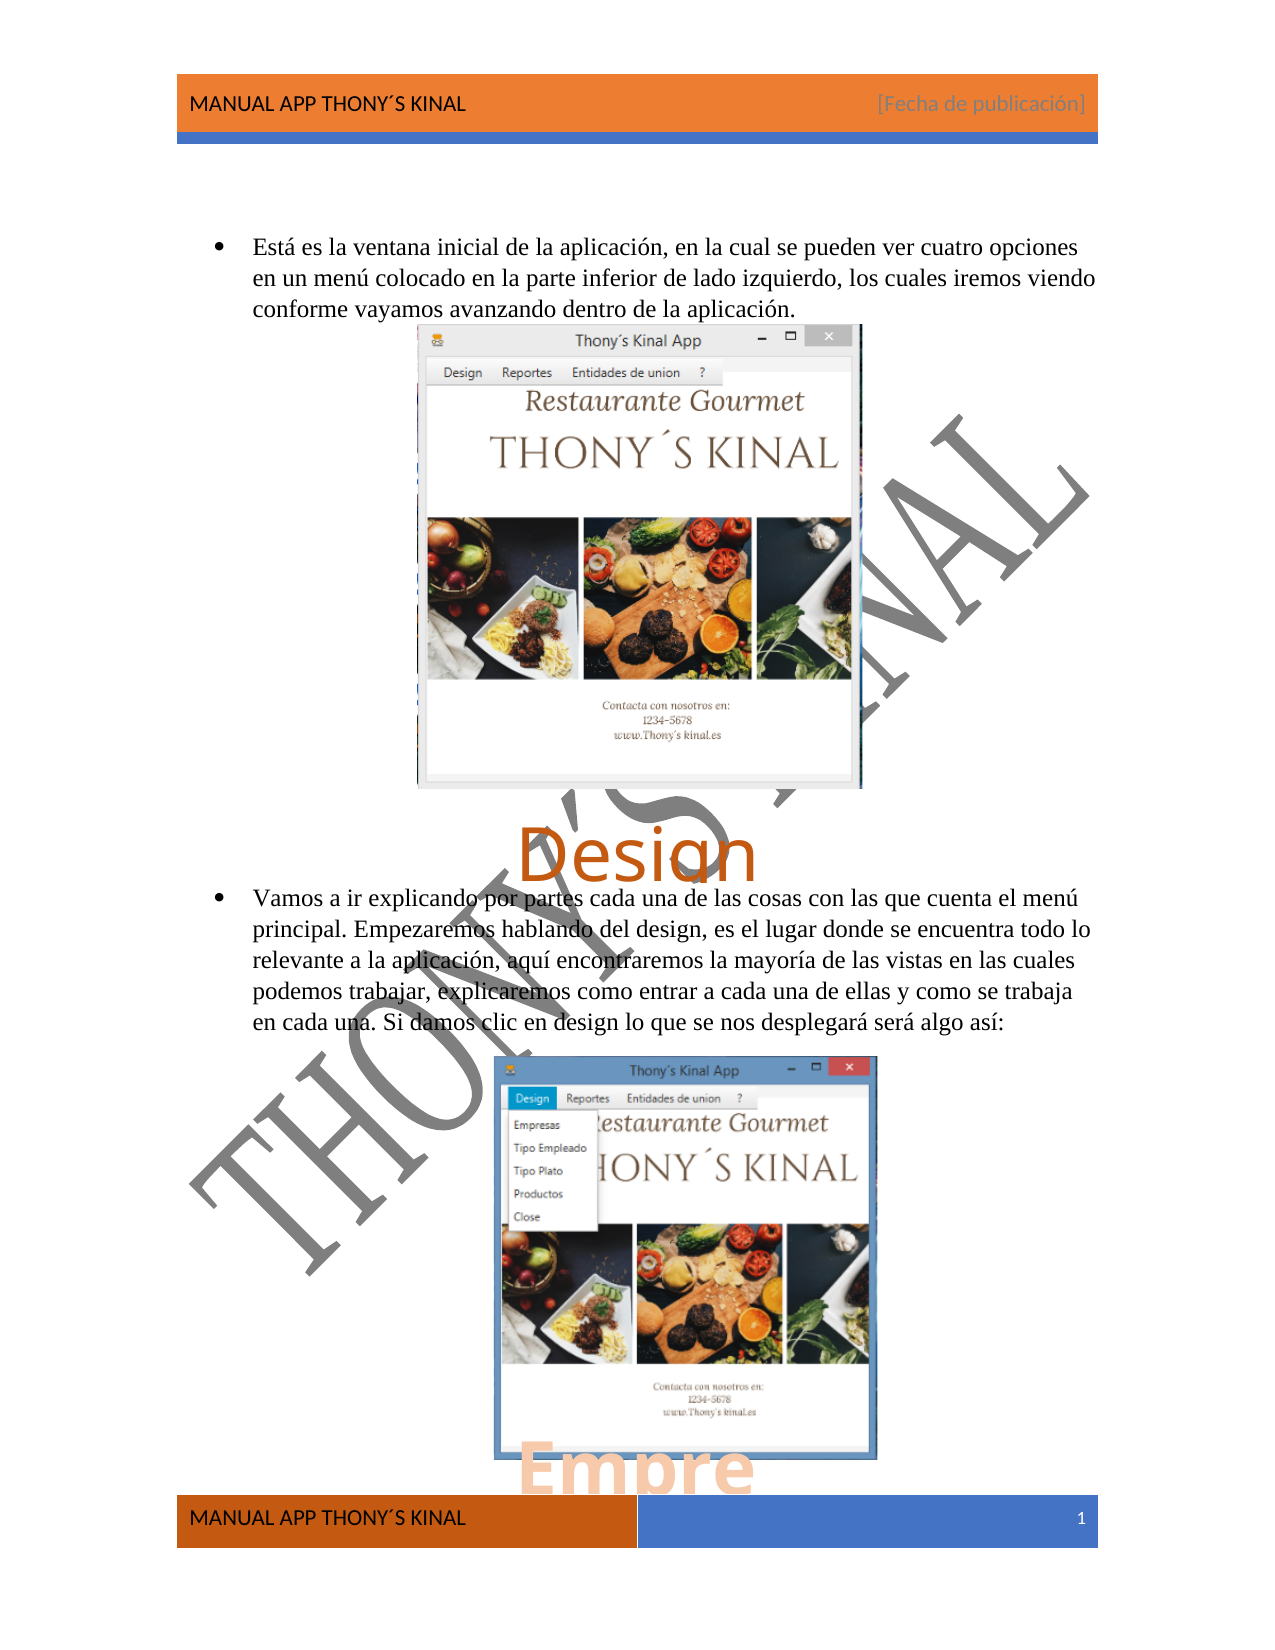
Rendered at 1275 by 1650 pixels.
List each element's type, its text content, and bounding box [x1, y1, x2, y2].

picture [417, 324, 863, 789]
picture [493, 1056, 878, 1460]
list Vamos a ir explicando por partes cada una de las cosas con las que cuenta el menú principal. Empezaremos hablando del design, es el lugar donde se encuentra todo lo relevante a la aplicación, aquí encontraremos la mayoría de las vistas en las cuales podemos trabajar, explicaremos como entrar a cada una de ellas y como se trabaja en cada una. Si damos clic en design lo que se nos desplegará será algo así: [215, 883, 1098, 1037]
list Está es la ventana inicial de la aplicación, en la cual se pueden ver cuatro opciones en un menú colocado en la parte inferior de lado izquierdo, los cuales iremos viendo conforme vayamos avanzando dentro de la aplicación. [215, 232, 1098, 323]
